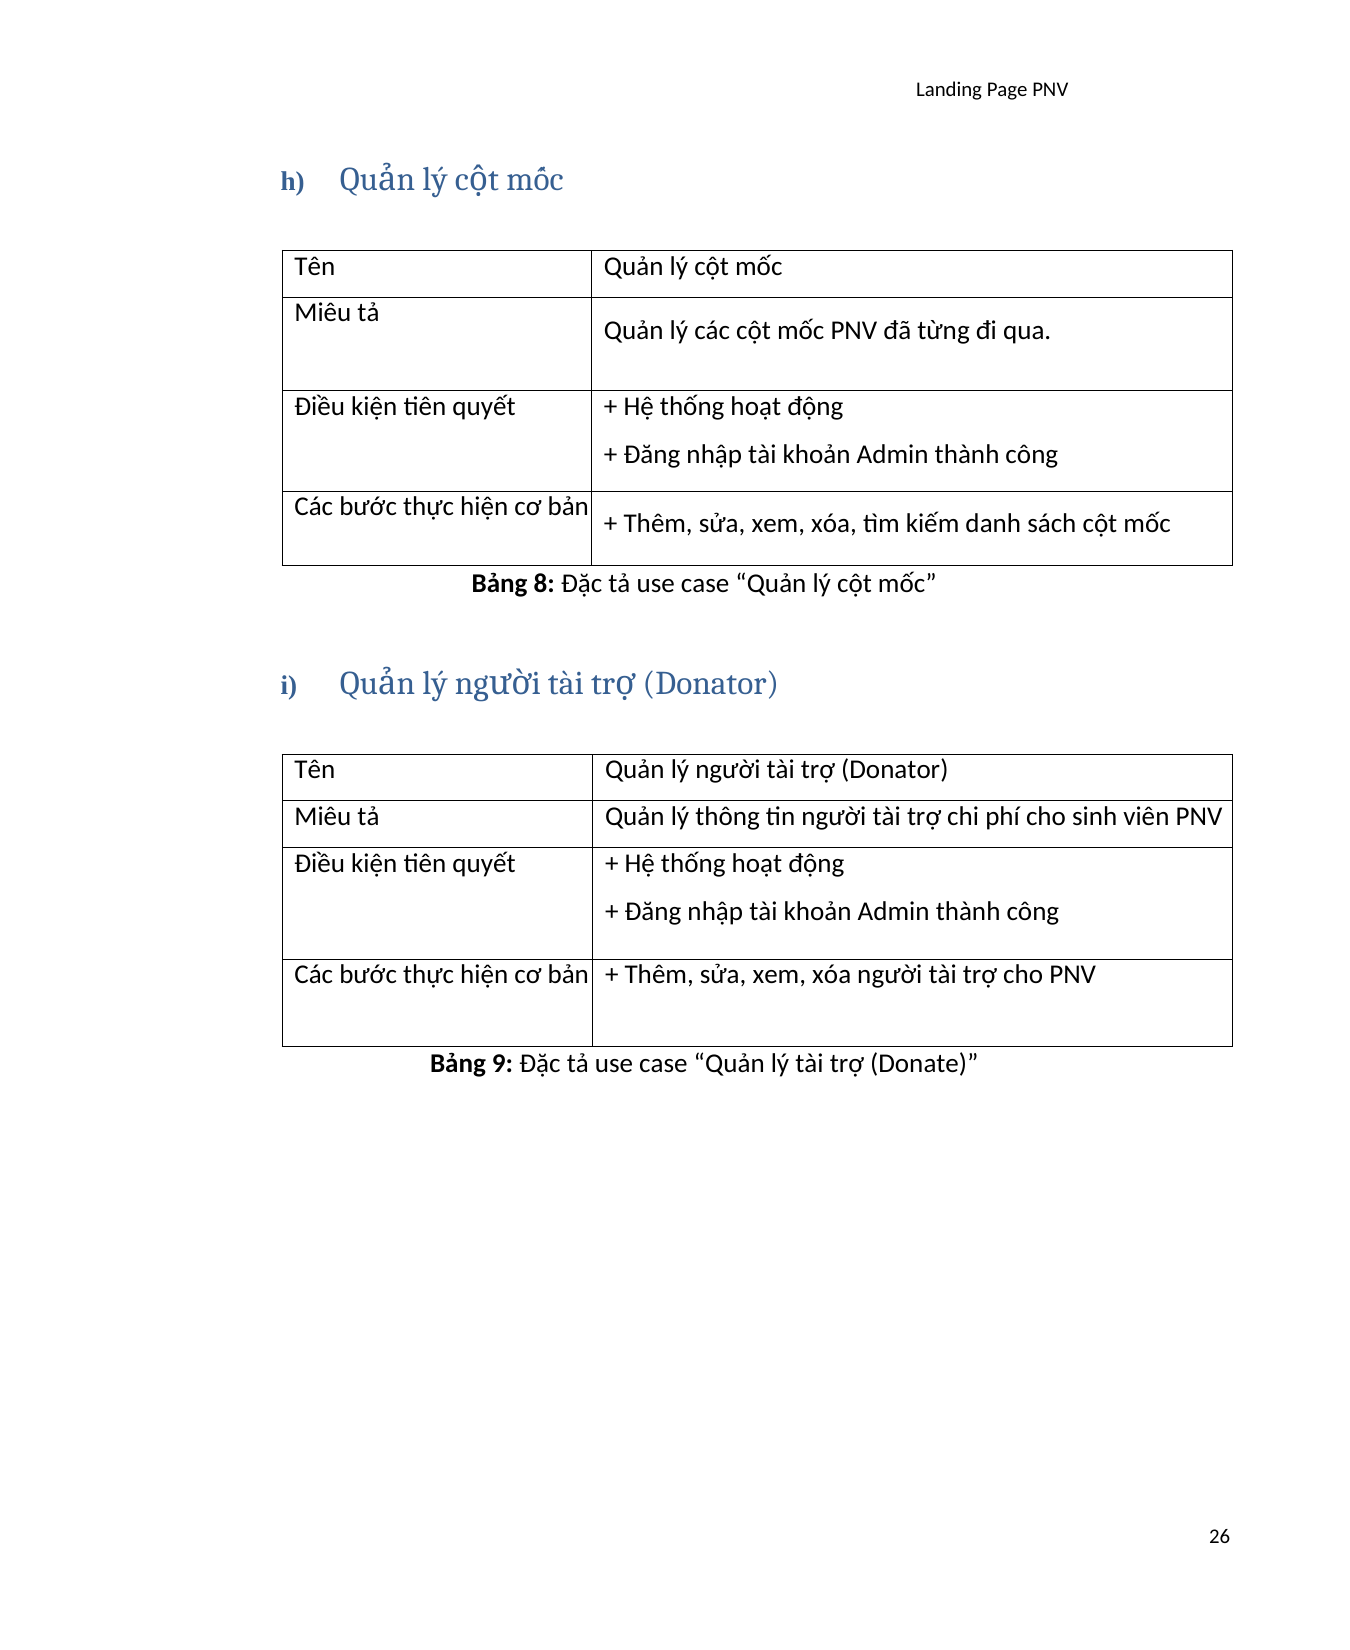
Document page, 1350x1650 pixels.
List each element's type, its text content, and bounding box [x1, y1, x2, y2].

table_cell + Hệ thống hoạt động + Đăng nhập tài khoản Admin thành công [592, 391, 1232, 491]
table_cell Miêu tả [283, 801, 592, 847]
table_cell Các bước thực hiện cơ bản [283, 492, 591, 565]
table_cell + Thêm, sửa, xem, xóa, tìm kiếm danh sách cột mốc [592, 492, 1232, 565]
text Bảng 9: Đặc tả use case “Quản lý tài trợ (Donate)” [246, 1047, 1162, 1079]
text Bảng 8: Đặc tả use case “Quản lý cột mốc” [246, 566, 1162, 599]
subtitle Quản lý người tài trợ (Donator) [280, 665, 1244, 703]
table_cell + Thêm, sửa, xem, xóa người tài trợ cho PNV [593, 960, 1232, 1046]
table_header Quản lý cột mốc [592, 251, 1232, 297]
table_header Quản lý người tài trợ (Donator) [593, 755, 1232, 800]
table_cell + Hệ thống hoạt động + Đăng nhập tài khoản Admin thành công [593, 848, 1232, 959]
table_cell Điều kiện tiên quyết [283, 391, 591, 491]
table_cell Quản lý các cột mốc PNV đã từng đi qua. [592, 298, 1232, 390]
table_cell Điều kiện tiên quyết [283, 848, 592, 959]
table_cell Các bước thực hiện cơ bản [283, 960, 592, 1046]
subtitle Quản lý cột mốc [280, 161, 1244, 199]
table_header Tên [283, 755, 592, 800]
table_cell Miêu tả [283, 298, 591, 390]
table_header Tên [283, 251, 591, 297]
table_cell Quản lý thông tin người tài trợ chi phí cho sinh viên PNV [593, 801, 1232, 847]
